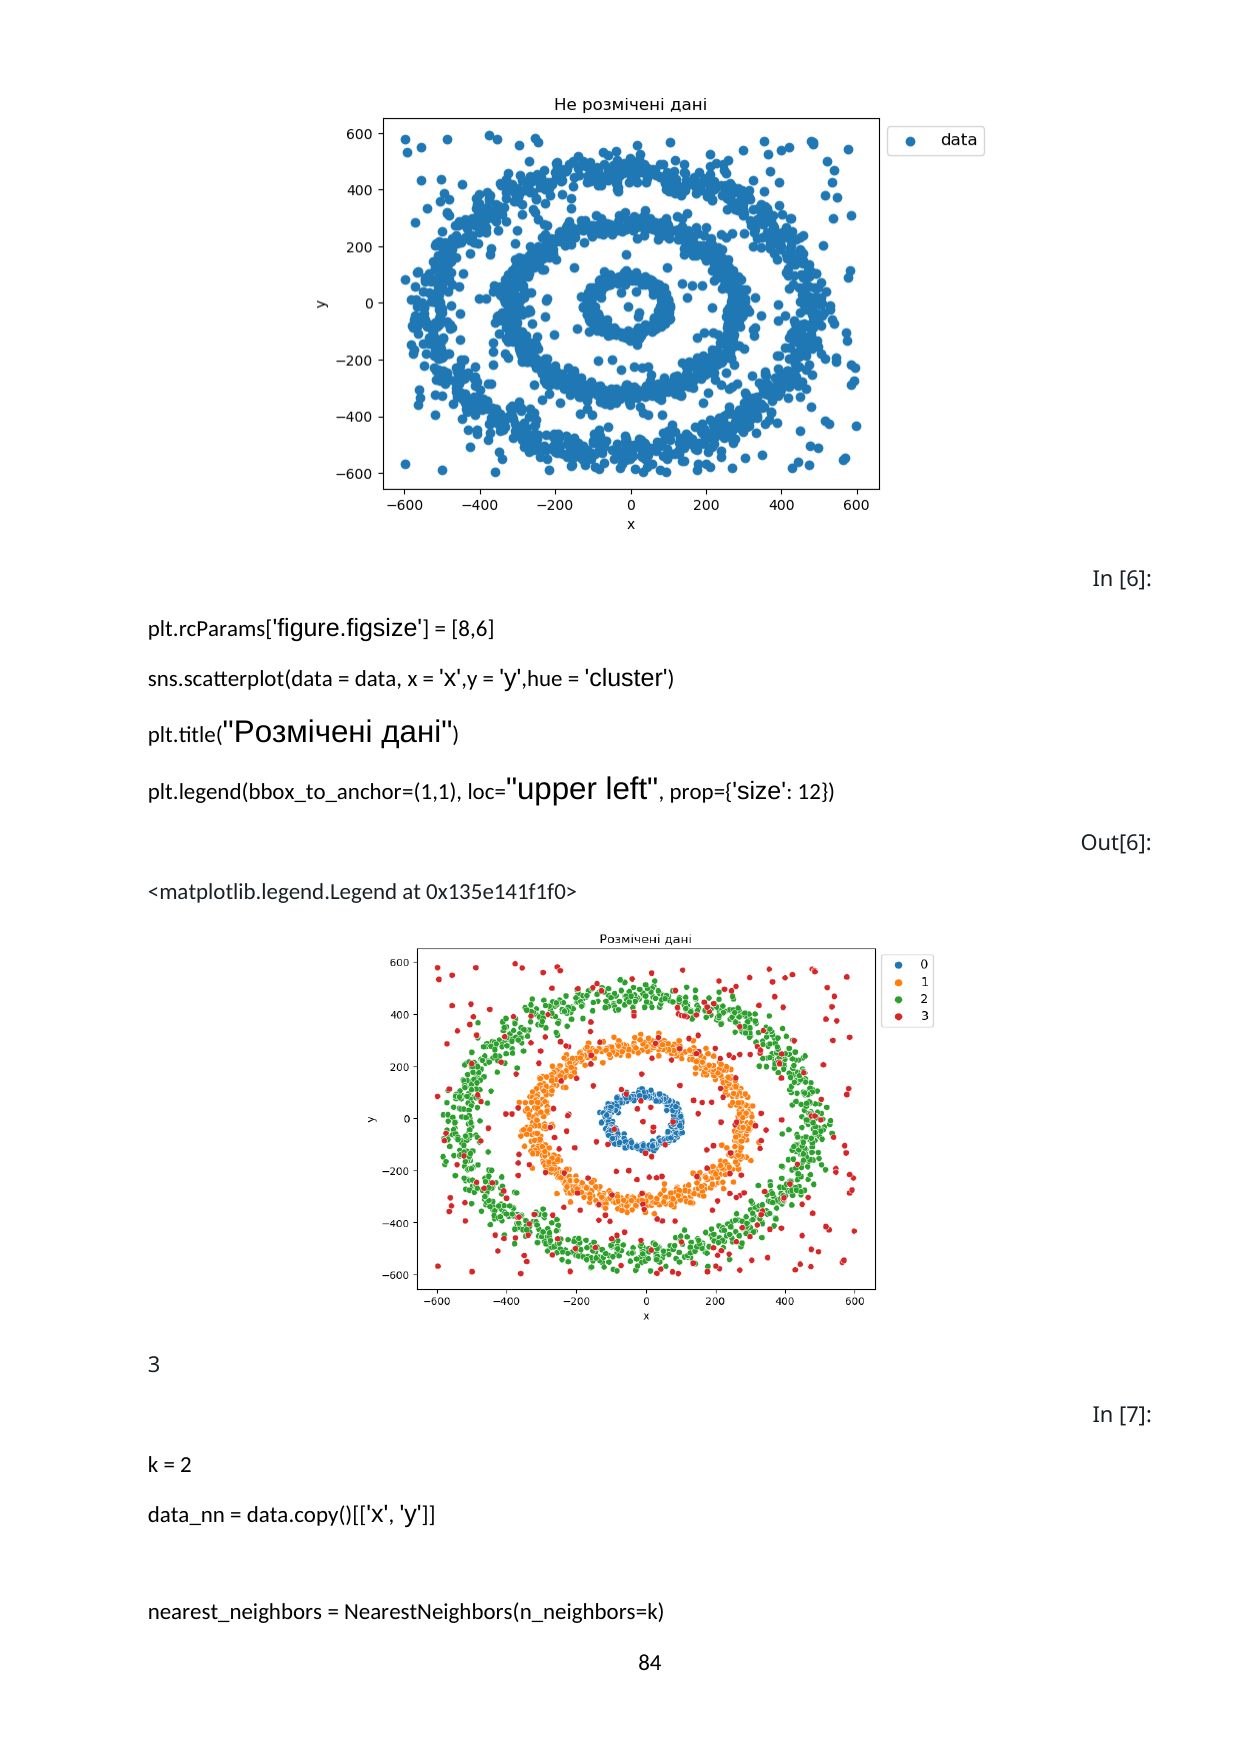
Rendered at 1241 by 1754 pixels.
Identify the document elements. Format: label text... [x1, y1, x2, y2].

text plt.title("Розмічені дані") [148, 713, 1152, 749]
text In [7]: [148, 1399, 1152, 1429]
text 3 [148, 1348, 1152, 1378]
text k = 2 [148, 1450, 1152, 1478]
text plt.legend(bbox_to_anchor=(1,1), loc="upper left", prop={'size': 12}) [148, 770, 1152, 806]
text plt.rcParams['figure.figsize'] = [8,6] [148, 613, 1152, 642]
text data_nn = data.copy()[['x', 'y']] [148, 1499, 1152, 1528]
text In [6]: [148, 562, 1152, 592]
text <matplotlib.legend.Legend at 0x135e141f1f0> [148, 877, 1152, 905]
picture [305, 88, 994, 542]
text sns.scatterplot(data = data, x = 'x',y = 'y',hue = 'cluster') [148, 663, 1152, 692]
text Out[6]: [148, 827, 1152, 856]
picture [359, 926, 940, 1328]
text nearest_neighbors = NearestNeighbors(n_neighbors=k) [148, 1597, 1152, 1626]
